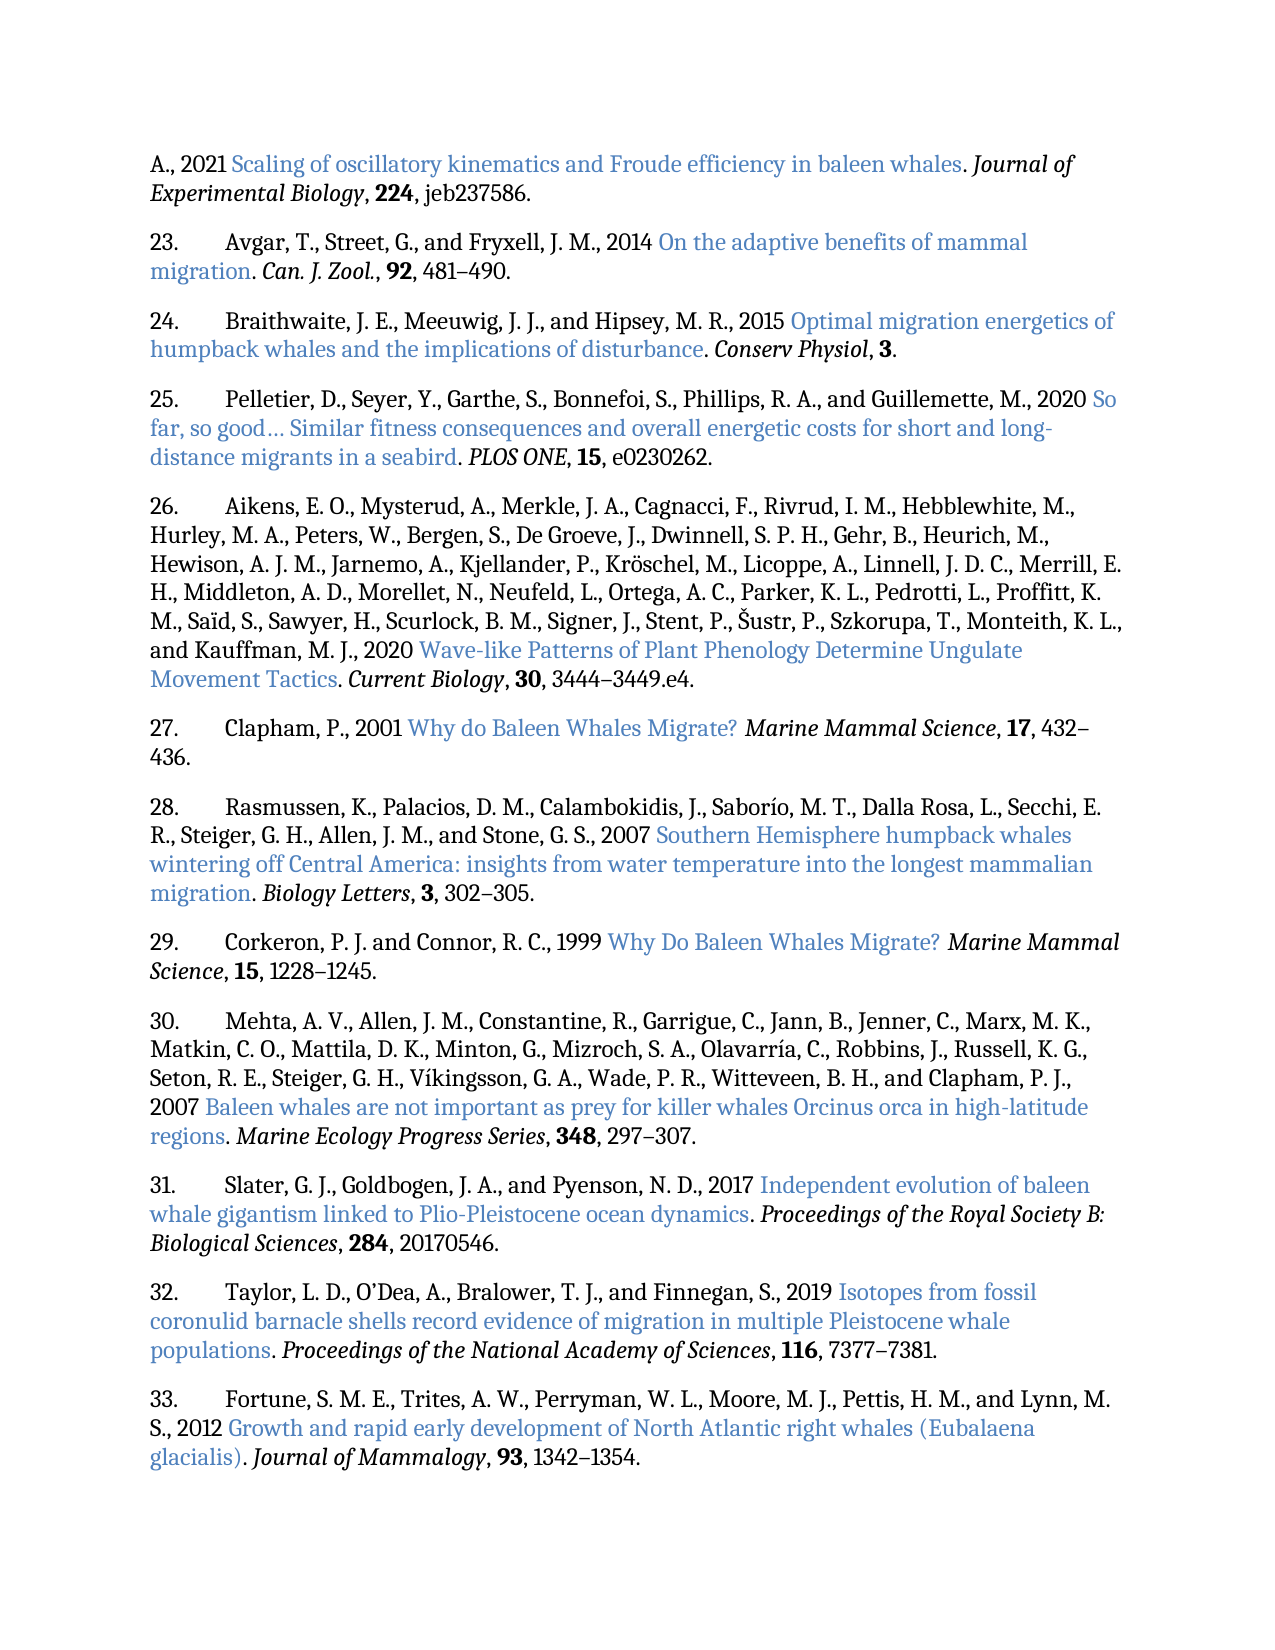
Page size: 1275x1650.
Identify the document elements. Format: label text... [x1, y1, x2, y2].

text 24. Braithwaite, J. E., Meeuwig, J. J., and Hipsey, M. R., 2015 Optimal migration energetics of humpback whales and the implications of disturbance. Conserv Physiol, 3. [150, 307, 1125, 364]
text 25. Pelletier, D., Seyer, Y., Garthe, S., Bonnefoi, S., Phillips, R. A., and Guillemette, M., 2020 So far, so good… Similar fitness consequences and overall energetic costs for short and long-distance migrants in a seabird. PLOS ONE, 15, e0230262. [150, 385, 1125, 471]
text 28. Rasmussen, K., Palacios, D. M., Calambokidis, J., Saborío, M. T., Dalla Rosa, L., Secchi, E. R., Steiger, G. H., Allen, J. M., and Stone, G. S., 2007 Southern Hemisphere humpback whales wintering off Central America: insights from water temperature into the longest mammalian migration. Biology Letters, 3, 302–305. [150, 792, 1125, 907]
text 33. Fortune, S. M. E., Trites, A. W., Perryman, W. L., Moore, M. J., Pettis, H. M., and Lynn, M. S., 2012 Growth and rapid early development of North Atlantic right whales (Eubalaena glacialis). Journal of Mammalogy, 93, 1342–1354. [150, 1385, 1125, 1472]
text 30. Mehta, A. V., Allen, J. M., Constantine, R., Garrigue, C., Jann, B., Jenner, C., Marx, M. K., Matkin, C. O., Mattila, D. K., Minton, G., Mizroch, S. A., Olavarría, C., Robbins, J., Russell, K. G., Seton, R. E., Steiger, G. H., Víkingsson, G. A., Wade, P. R., Witteveen, B. H., and Clapham, P. J., 2007 Baleen whales are not important as prey for killer whales Orcinus orca in high-latitude regions. Marine Ecology Progress Series, 348, 297–307. [150, 1007, 1125, 1150]
text 29. Corkeron, P. J. and Connor, R. C., 1999 Why Do Baleen Whales Migrate? Marine Mammal Science, 15, 1228–1245. [150, 928, 1125, 986]
text 23. Avgar, T., Street, G., and Fryxell, J. M., 2014 On the adaptive benefits of mammal migration. Can. J. Zool., 92, 481–490. [150, 228, 1125, 286]
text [150, 150, 1125, 207]
text 31. Slater, G. J., Goldbogen, J. A., and Pyenson, N. D., 2017 Independent evolution of baleen whale gigantism linked to Plio-Pleistocene ocean dynamics. Proceedings of the Royal Society B: Biological Sciences, 284, 20170546. [150, 1171, 1125, 1257]
text 27. Clapham, P., 2001 Why do Baleen Whales Migrate? Marine Mammal Science, 17, 432–436. [150, 714, 1125, 772]
text 26. Aikens, E. O., Mysterud, A., Merkle, J. A., Cagnacci, F., Rivrud, I. M., Hebblewhite, M., Hurley, M. A., Peters, W., Bergen, S., De Groeve, J., Dwinnell, S. P. H., Gehr, B., Heurich, M., Hewison, A. J. M., Jarnemo, A., Kjellander, P., Kröschel, M., Licoppe, A., Linnell, J. D. C., Merrill, E. H., Middleton, A. D., Morellet, N., Neufeld, L., Ortega, A. C., Parker, K. L., Pedrotti, L., Proffitt, K. M., Saïd, S., Sawyer, H., Scurlock, B. M., Signer, J., Stent, P., Šustr, P., Szkorupa, T., Monteith, K. L., and Kauffman, M. J., 2020 Wave-like Patterns of Plant Phenology Determine Ungulate Movement Tactics. Current Biology, 30, 3444–3449.e4. [150, 492, 1125, 693]
text 32. Taylor, L. D., O’Dea, A., Bralower, T. J., and Finnegan, S., 2019 Isotopes from fossil coronulid barnacle shells record evidence of migration in multiple Pleistocene whale populations. Proceedings of the National Academy of Sciences, 116, 7377–7381. [150, 1278, 1125, 1364]
